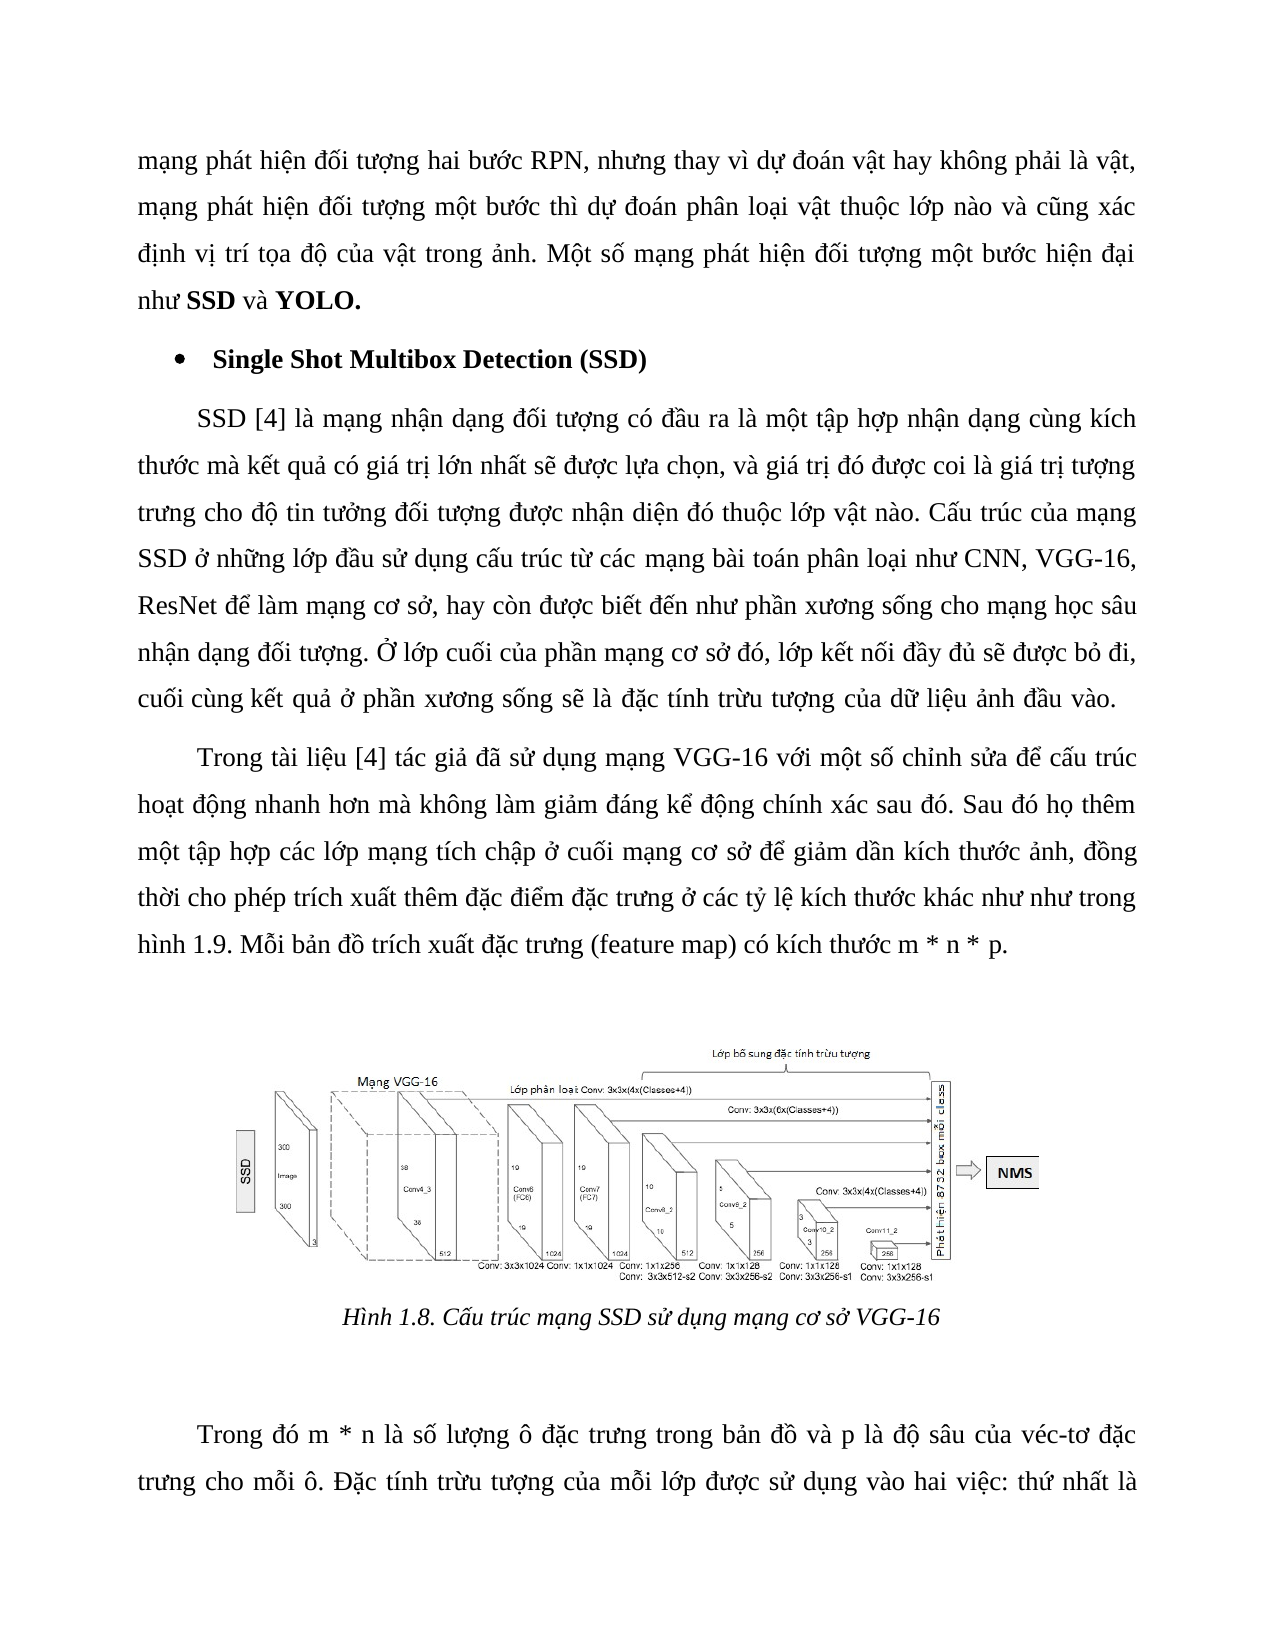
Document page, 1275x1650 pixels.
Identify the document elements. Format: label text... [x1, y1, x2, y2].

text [137, 144, 1137, 315]
picture [236, 1049, 1039, 1281]
text SSD [4] là mạng nhận dạng đối tượng có đầu ra là một tập hợp nhận dạng cùng kích thước mà kết quả có giá trị lớn nhất sẽ được lựa chọn, và giá trị đó được coi là giá trị tượng trưng cho độ tin tưởng đối tượng được nhận diện đó thuộc lớp vật nào. Cấu trúc của mạng SSD ở những lớp đầu sử dụng cấu trúc từ các mạng bài toán phân loại như CNN, VGG-16, ResNet để làm mạng cơ sở, hay còn được biết đến như phần xương sống cho mạng học sâu nhận dạng đối tượng. Ở lớp cuối của phần mạng cơ sở đó, lớp kết nối đầy đủ sẽ được bỏ đi, cuối cùng kết quả ở phần xương sống sẽ là đặc tính trừu tượng của dữ liệu ảnh đầu vào. [137, 402, 1137, 713]
list Single Shot Multibox Detection (SSD) [175, 343, 1137, 374]
text Trong tài liệu [4] tác giả đã sử dụng mạng VGG-16 với một số chỉnh sửa để cấu trúc hoạt động nhanh hơn mà không làm giảm đáng kể động chính xác sau đó. Sau đó họ thêm một tập hợp các lớp mạng tích chập ở cuối mạng cơ sở để giảm dần kích thước ảnh, đồng thời cho phép trích xuất thêm đặc điểm đặc trưng ở các tỷ lệ kích thước khác như như trong hình 1.9. Mỗi bản đồ trích xuất đặc trưng (feature map) có kích thước m * n * p. [137, 741, 1137, 959]
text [137, 1418, 1137, 1496]
